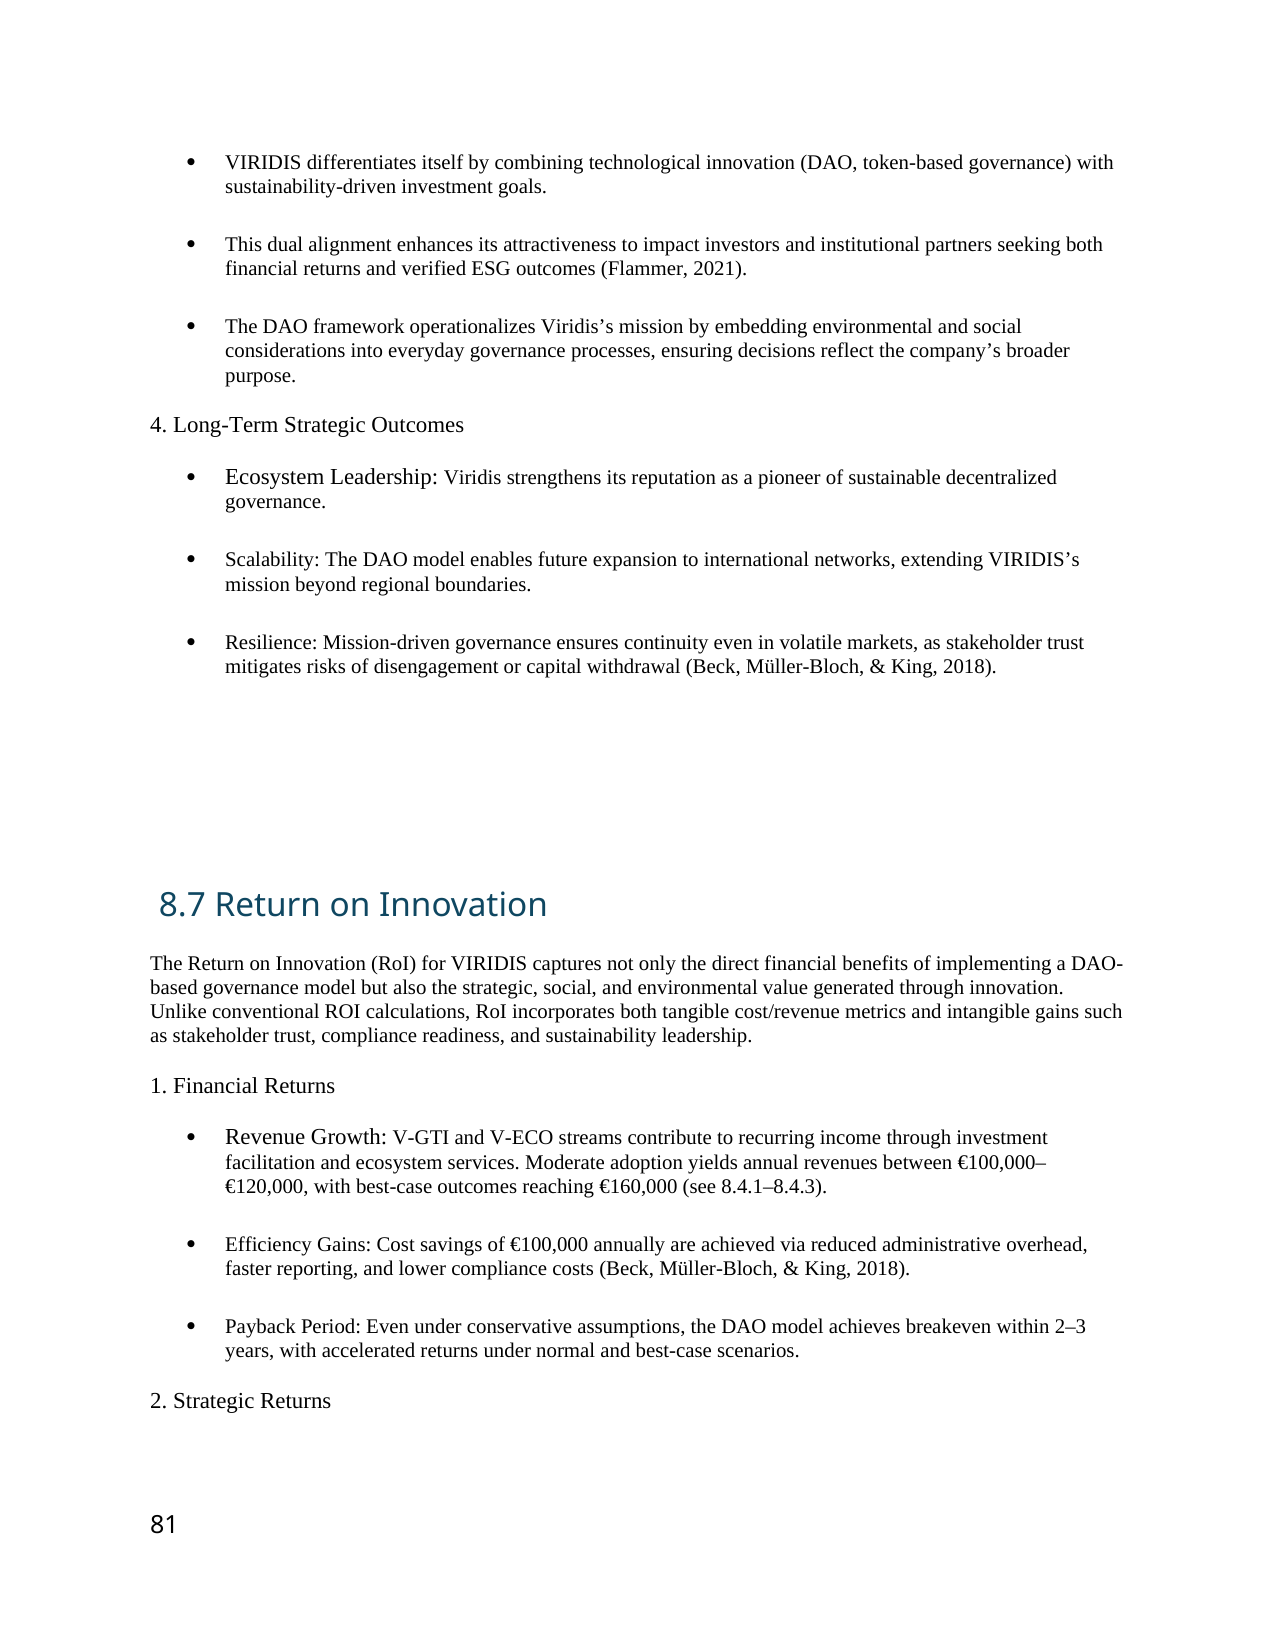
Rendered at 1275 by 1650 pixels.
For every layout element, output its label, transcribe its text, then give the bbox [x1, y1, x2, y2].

text 1. Financial Returns [150, 1072, 1125, 1098]
list Payback Period: Even under conservative assumptions, the DAO model achieves breakeven within 2–3 years, with accelerated returns under normal and best-case scenarios. [187, 1314, 1125, 1362]
list Scalability: The DAO model enables future expansion to international networks, extending VIRIDIS’s mission beyond regional boundaries. [187, 547, 1125, 629]
text 2. Strategic Returns [150, 1387, 1125, 1414]
subtitle 8.7 Return on Innovation [150, 835, 1125, 926]
list This dual alignment enhances its attractiveness to impact investors and institutional partners seeking both financial returns and verified ESG outcomes (Flammer, 2021). [187, 232, 1125, 314]
list VIRIDIS differentiates itself by combining technological innovation (DAO, token-based governance) with sustainability-driven investment goals. [187, 150, 1125, 232]
list The DAO framework operationalizes Viridis’s mission by embedding environmental and social considerations into everyday governance processes, ensuring decisions reflect the company’s broader purpose. [187, 314, 1125, 387]
list Revenue Growth: V-GTI and V-ECO streams contribute to recurring income through investment facilitation and ecosystem services. Moderate adoption yields annual revenues between €100,000–€120,000, with best-case outcomes reaching €160,000 (see 8.4.1–8.4.3). [187, 1123, 1125, 1232]
list Efficiency Gains: Cost savings of €100,000 annually are achieved via reduced administrative overhead, faster reporting, and lower compliance costs (Beck, Müller-Bloch, & King, 2018). [187, 1232, 1125, 1314]
list Resilience: Mission-driven governance ensures continuity even in volatile markets, as stakeholder trust mitigates risks of disengagement or capital withdrawal (Beck, Müller-Bloch, & King, 2018). [187, 629, 1125, 736]
text 4. Long-Term Strategic Outcomes [150, 412, 1125, 438]
list Ecosystem Leadership: Viridis strengthens its reputation as a pioneer of sustainable decentralized governance. [187, 463, 1125, 547]
text The Return on Innovation (RoI) for VIRIDIS captures not only the direct financial benefits of implementing a DAO-based governance model but also the strategic, social, and environmental value generated through innovation. Unlike conventional ROI calculations, RoI incorporates both tangible cost/revenue metrics and intangible gains such as stakeholder trust, compliance readiness, and sustainability leadership. [150, 951, 1125, 1047]
